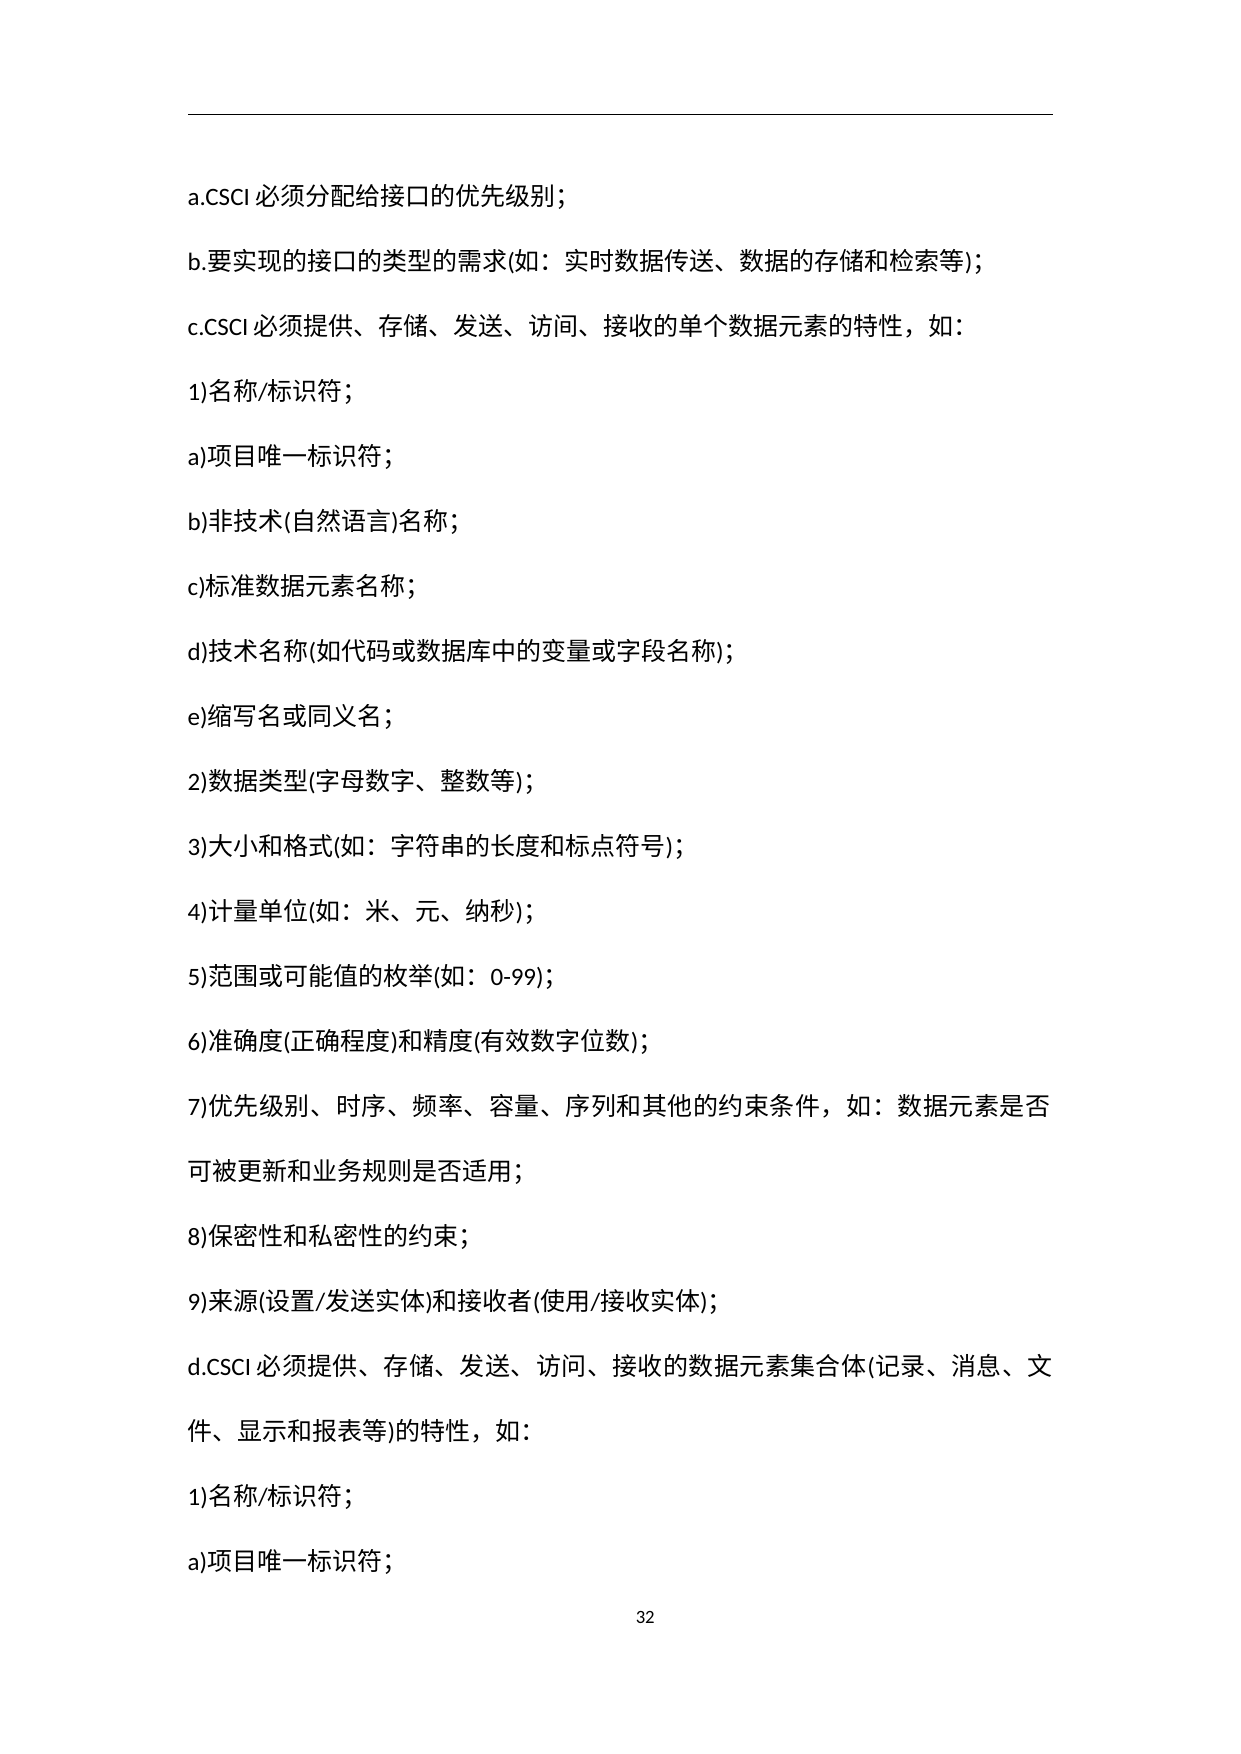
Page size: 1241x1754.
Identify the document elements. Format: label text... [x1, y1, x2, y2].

text a)项目唯一标识符； [187, 422, 1053, 487]
text 1)名称/标识符； [187, 357, 1053, 422]
text 3)大小和格式(如：字符串的长度和标点符号)； [187, 812, 1053, 877]
text 1)名称/标识符； [187, 1462, 1053, 1527]
text 4)计量单位(如：米、元、纳秒)； [187, 877, 1053, 942]
text a.CSCI必须分配给接口的优先级别； [187, 162, 1053, 227]
text 6)准确度(正确程度)和精度(有效数字位数)； [187, 1007, 1053, 1072]
text b)非技术(自然语言)名称； [187, 487, 1053, 552]
text 7)优先级别、时序、频率、容量、序列和其他的约束条件，如：数据元素是否可被更新和业务规则是否适用； [187, 1072, 1053, 1202]
text c)标准数据元素名称； [187, 552, 1053, 617]
text 8)保密性和私密性的约束； [187, 1202, 1053, 1267]
text 9)来源(设置/发送实体)和接收者(使用/接收实体)； [187, 1267, 1053, 1332]
text 2)数据类型(字母数字、整数等)； [187, 747, 1053, 812]
text c.CSCI必须提供、存储、发送、访间、接收的单个数据元素的特性，如： [187, 292, 1053, 357]
text 5)范围或可能值的枚举(如：0-99)； [187, 942, 1053, 1007]
text d.CSCI必须提供、存储、发送、访问、接收的数据元素集合体(记录、消息、文件、显示和报表等)的特性，如： [187, 1332, 1053, 1462]
text e)缩写名或同义名； [187, 682, 1053, 747]
text d)技术名称(如代码或数据库中的变量或字段名称)； [187, 617, 1053, 682]
text a)项目唯一标识符； [187, 1527, 1053, 1592]
text b.要实现的接口的类型的需求(如：实时数据传送、数据的存储和检索等)； [187, 227, 1053, 292]
